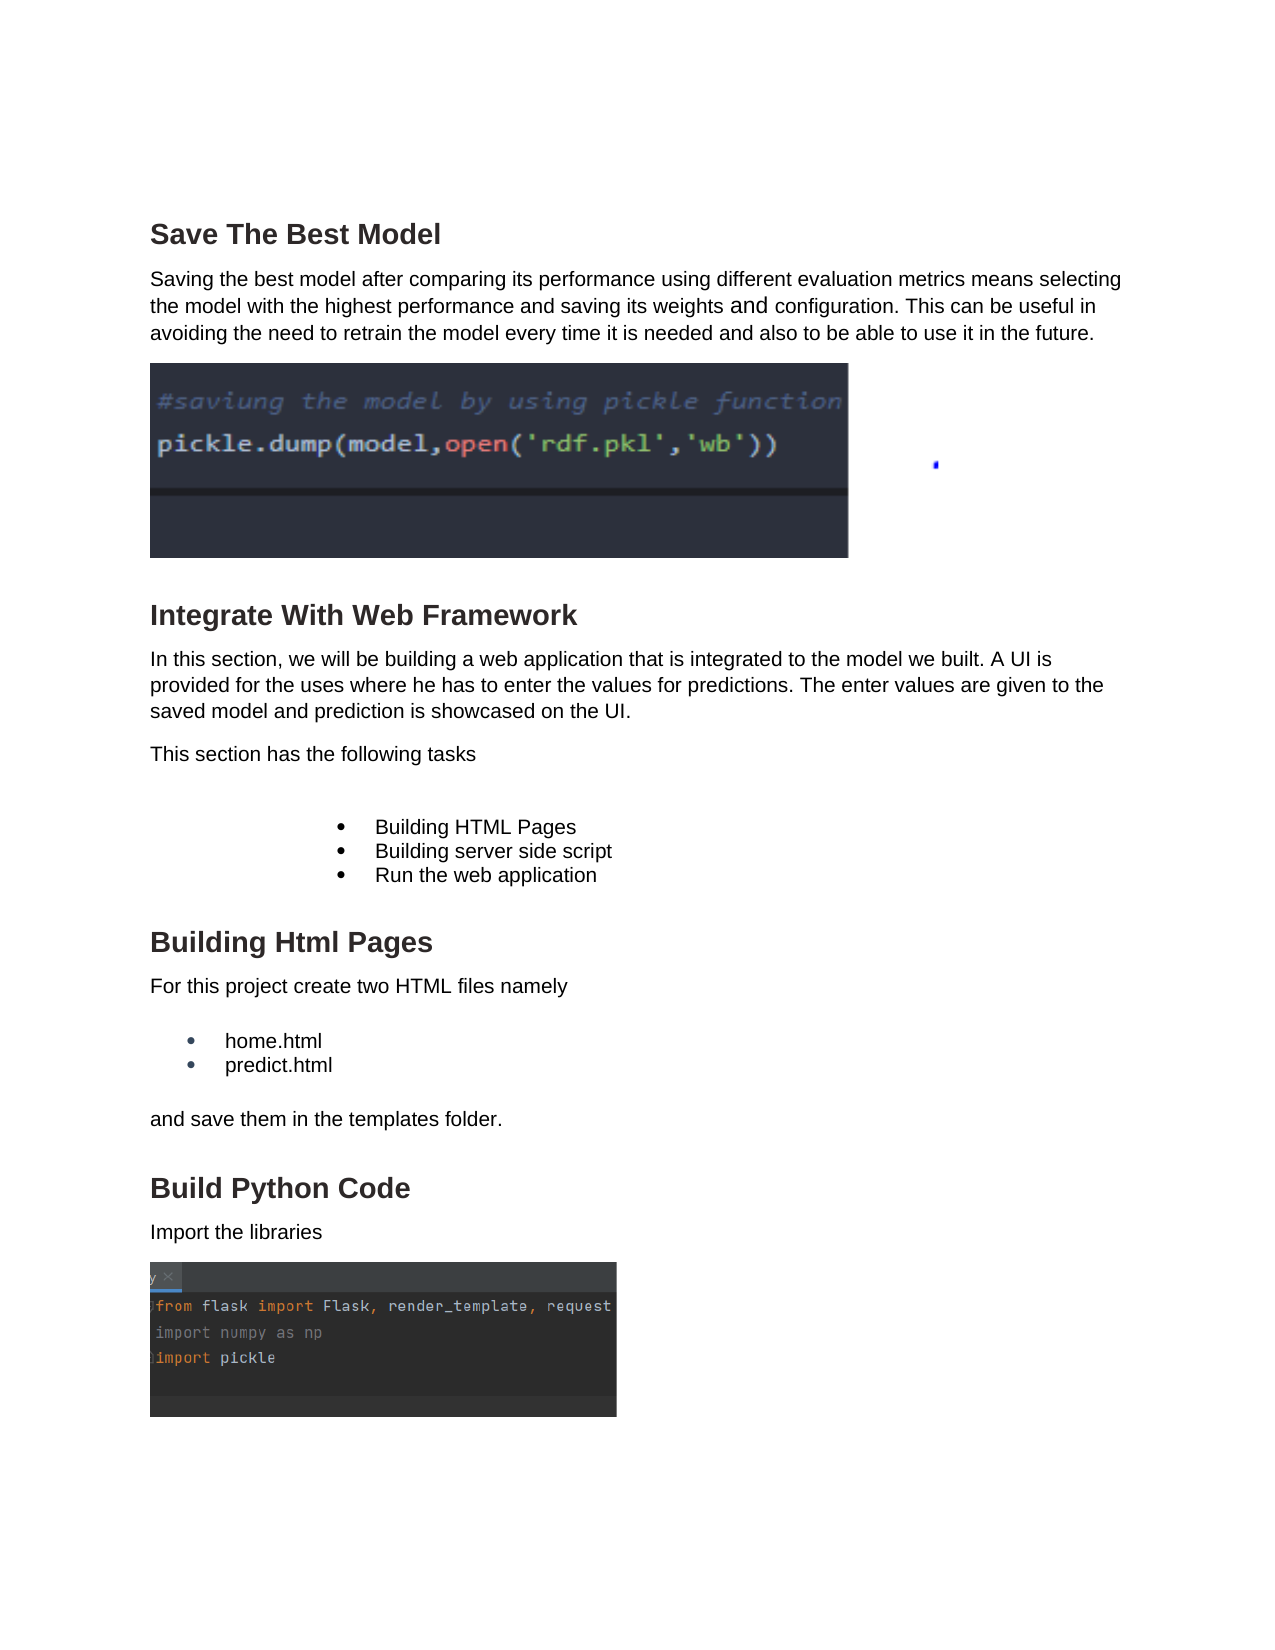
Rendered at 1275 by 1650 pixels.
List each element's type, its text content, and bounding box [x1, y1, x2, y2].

text This section has the following tasks [150, 741, 1125, 796]
text For this project create two HTML files namely [150, 974, 1125, 998]
subtitle Build Python Code [150, 1157, 1125, 1204]
subtitle Building Html Pages [150, 912, 1125, 958]
list home.html [187, 1029, 1125, 1053]
list Building HTML Pages [337, 814, 1125, 838]
text Saving the best model after comparing its performance using different evaluation metrics means selecting the model with the highest performance and saving its weights and configuration. This can be useful in avoiding the need to retrain the model every time it is needed and also to be able to use it in the future. [150, 266, 1125, 345]
list predict.html [187, 1053, 1125, 1077]
subtitle Save The Best Model [150, 150, 1125, 251]
text and save them in the templates folder. [150, 1106, 1125, 1130]
text Import the libraries [150, 1220, 1125, 1244]
text In this section, we will be building a web application that is integrated to the model we built. A UI is provided for the uses where he has to enter the values for predictions. The enter values are given to the saved model and prediction is showcased on the UI. [150, 647, 1125, 723]
picture [150, 1262, 617, 1417]
picture [150, 363, 939, 558]
list Building server side script [337, 838, 1125, 863]
list Run the web application [337, 863, 1125, 887]
subtitle Integrate With Web Framework [150, 585, 1125, 632]
